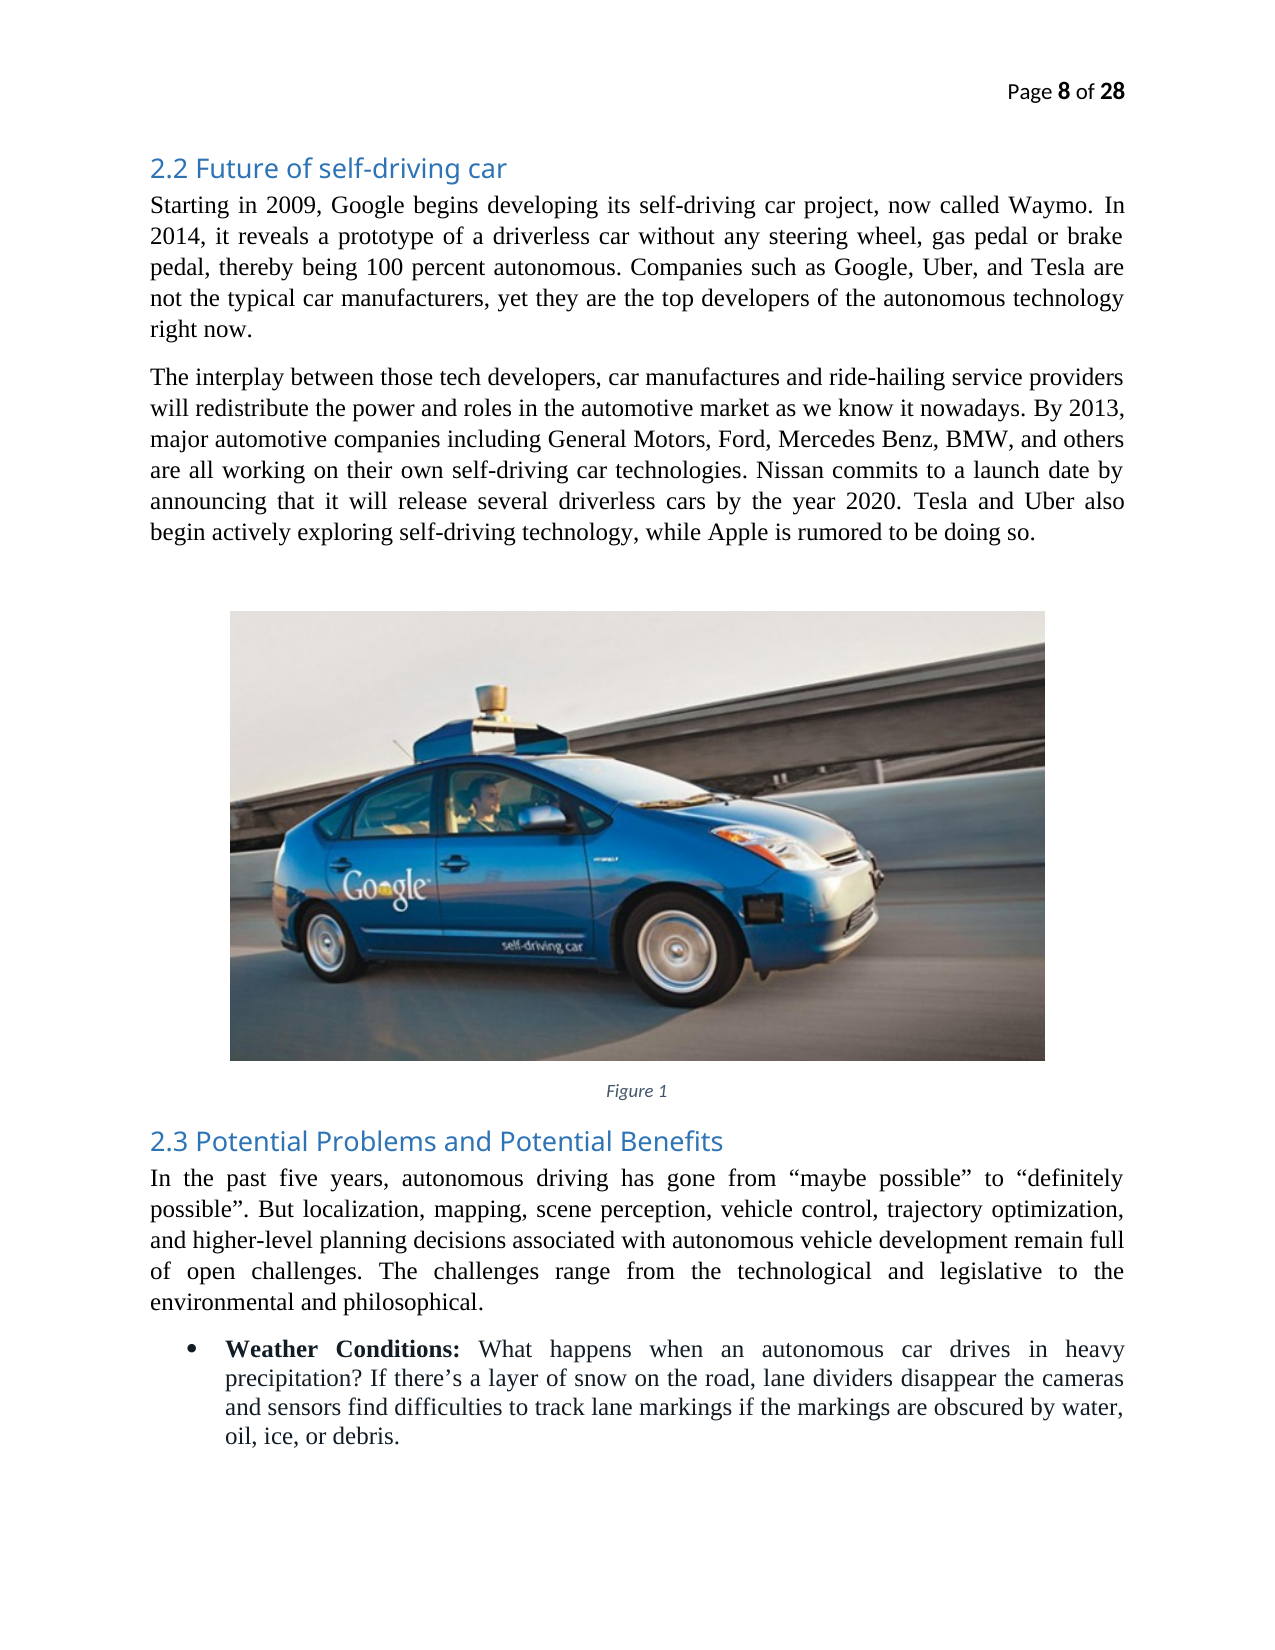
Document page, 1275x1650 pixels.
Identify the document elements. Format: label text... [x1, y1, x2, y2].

text 2.3 Potential Problems and Potential Benefits [150, 1123, 1125, 1160]
list Weather Conditions: What happens when an autonomous car drives in heavy precipitation? If there’s a layer of snow on the road, lane dividers disappear the cameras and sensors find difficulties to track lane markings if the markings are obscured by water, oil, ice, or debris. [187, 1334, 1125, 1449]
text The interplay between those tech developers, car manufactures and ride-hailing service providers will redistribute the power and roles in the automotive market as we know it nowadays. By 2013, major automotive companies including General Motors, Ford, Mercedes Benz, BMW, and others are all working on their own self-driving car technologies. Nissan commits to a launch date by announcing that it will release several driverless cars by the year 2020. Tesla and Uber also begin actively exploring self-driving technology, while Apple is rumored to be doing so. [150, 362, 1125, 546]
subtitle 2.2 Future of self-driving car [150, 150, 1125, 187]
text Starting in 2009, Google begins developing its self-driving car project, now called Waymo. In 2014, it reveals a prototype of a driverless car without any steering wheel, gas pedal or brake pedal, thereby being 100 percent autonomous. Companies such as Google, Uber, and Tesla are not the typical car manufacturers, yet they are the top developers of the autonomous technology right now. [150, 190, 1125, 343]
picture [230, 611, 1045, 1061]
text Figure 1 [150, 1079, 1125, 1102]
text In the past five years, autonomous driving has gone from “maybe possible” to “definitely possible”. But localization, mapping, scene perception, vehicle control, trajectory optimization, and higher-level planning decisions associated with autonomous vehicle development remain full of open challenges. The challenges range from the technological and legislative to the environmental and philosophical. [150, 1163, 1125, 1316]
